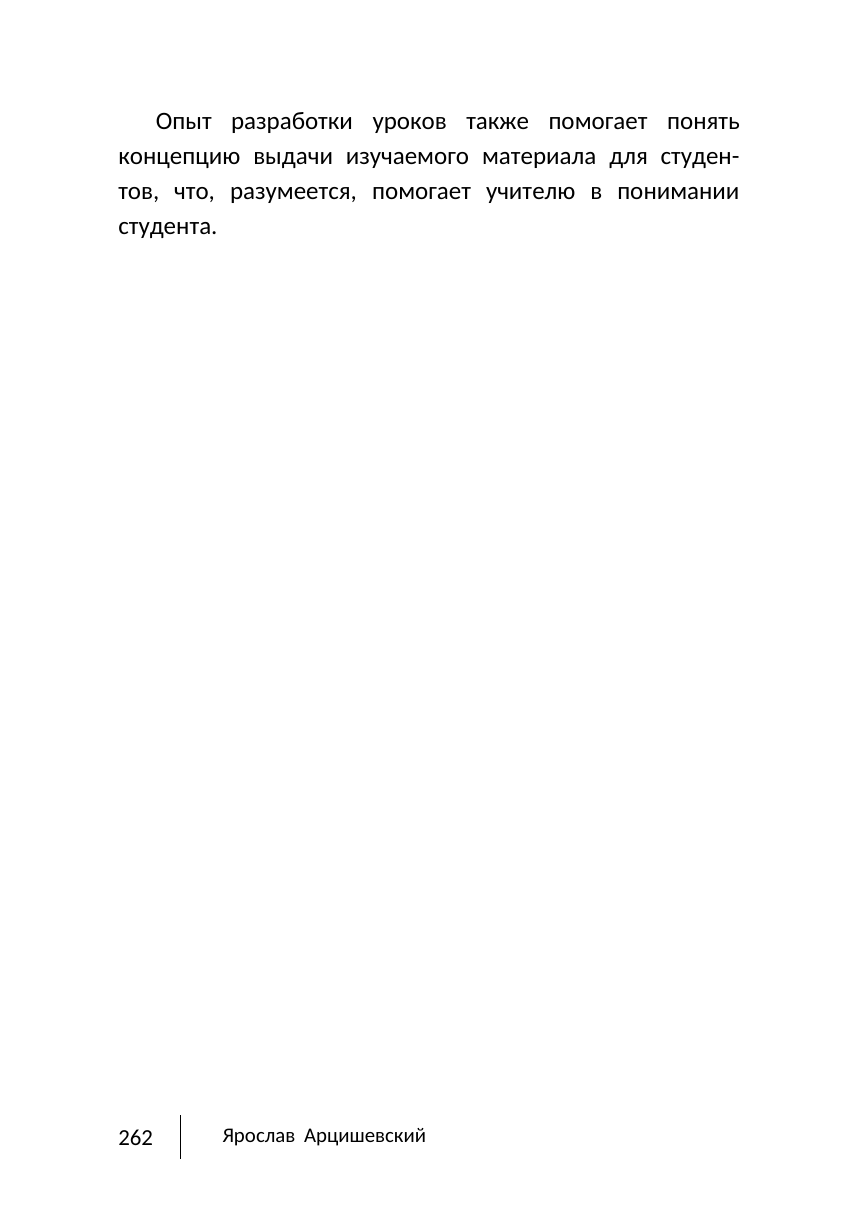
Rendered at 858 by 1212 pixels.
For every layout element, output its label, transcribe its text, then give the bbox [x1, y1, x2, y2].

text Опыт разработки уроков также помогает понять концепцию выдачи изучаемого материала для студен- тов, что, разумеется, помогает учителю в понимании студента. [118, 105, 739, 241]
